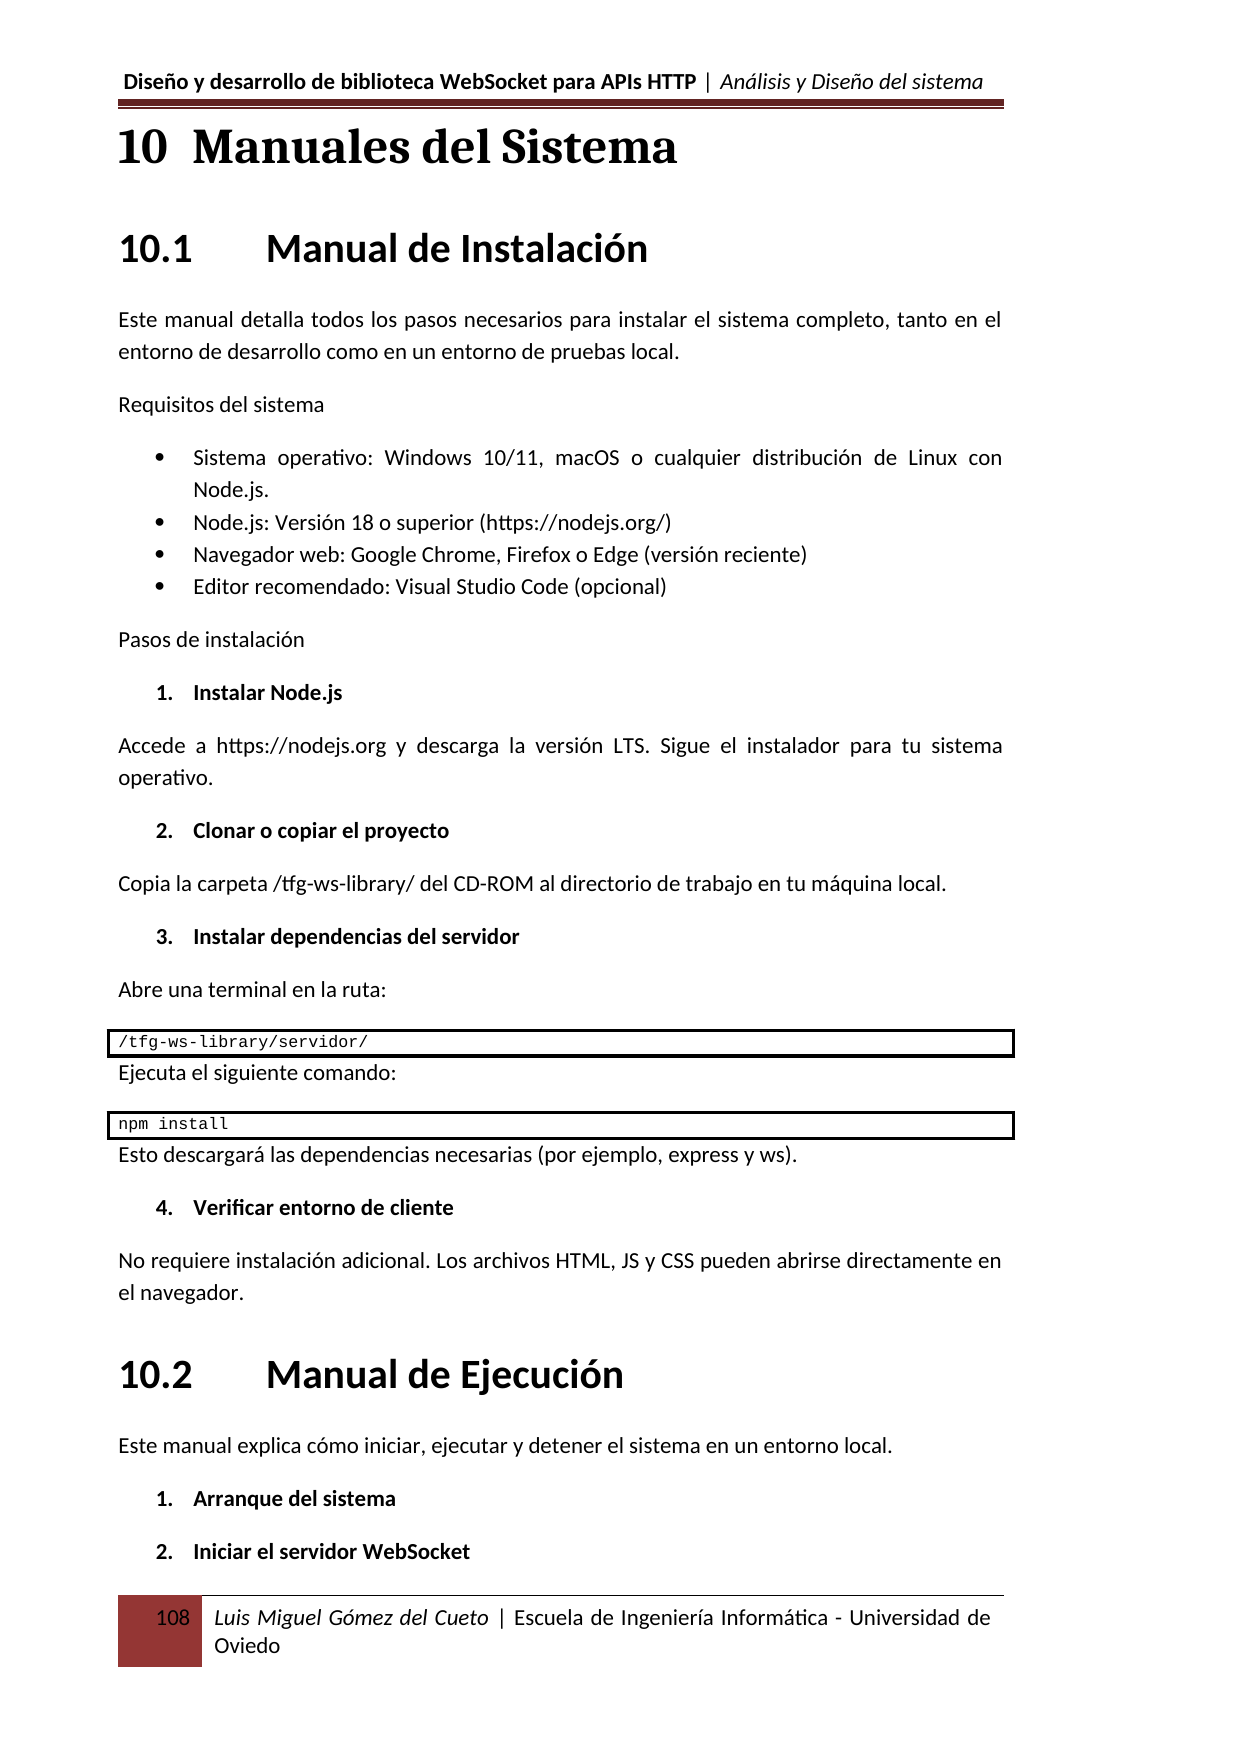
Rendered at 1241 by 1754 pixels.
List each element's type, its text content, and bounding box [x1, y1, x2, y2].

text Pasos de instalación [118, 625, 1004, 653]
text Esto descargará las dependencias necesarias (por ejemplo, express y ws). [118, 1140, 1004, 1168]
list Editor recomendado: Visual Studio Code (opcional) [156, 572, 1004, 600]
subtitle Manual de Instalación [118, 222, 1004, 272]
text Accede a https://nodejs.org y descarga la versión LTS. Sigue el instalador para tu sistema operativo. [118, 731, 1004, 791]
list Verificar entorno de cliente [156, 1193, 1004, 1221]
text Ejecuta el siguiente comando: [118, 1058, 1004, 1086]
text Copia la carpeta /tfg-ws-library/ del CD-ROM al directorio de trabajo en tu máquina local. [118, 869, 1004, 897]
list Node.js: Versión 18 o superior (https://nodejs.org/) [156, 508, 1004, 536]
text Este manual detalla todos los pasos necesarios para instalar el sistema completo, tanto en el entorno de desarrollo como en un entorno de pruebas local. [118, 305, 1004, 365]
list Clonar o copiar el proyecto [156, 816, 1004, 844]
text Este manual explica cómo iniciar, ejecutar y detener el sistema en un entorno local. [118, 1431, 1004, 1459]
list Sistema operativo: Windows 10/11, macOS o cualquier distribución de Linux con Node.js. [156, 443, 1004, 503]
subtitle Manuales del Sistema [118, 118, 1004, 176]
text Requisitos del sistema [118, 390, 1004, 418]
subtitle Manual de Ejecución [118, 1348, 1004, 1399]
list Iniciar el servidor WebSocket [156, 1537, 1004, 1565]
text /tfg-ws-library/servidor/ [110, 1032, 1012, 1054]
list Instalar dependencias del servidor [156, 922, 1004, 950]
list Instalar Node.js [156, 678, 1004, 706]
text npm install [110, 1114, 1012, 1137]
text No requiere instalación adicional. Los archivos HTML, JS y CSS pueden abrirse directamente en el navegador. [118, 1246, 1004, 1306]
text Abre una terminal en la ruta: [118, 975, 1004, 1003]
list Arranque del sistema [156, 1484, 1004, 1512]
list Navegador web: Google Chrome, Firefox o Edge (versión reciente) [156, 540, 1004, 568]
